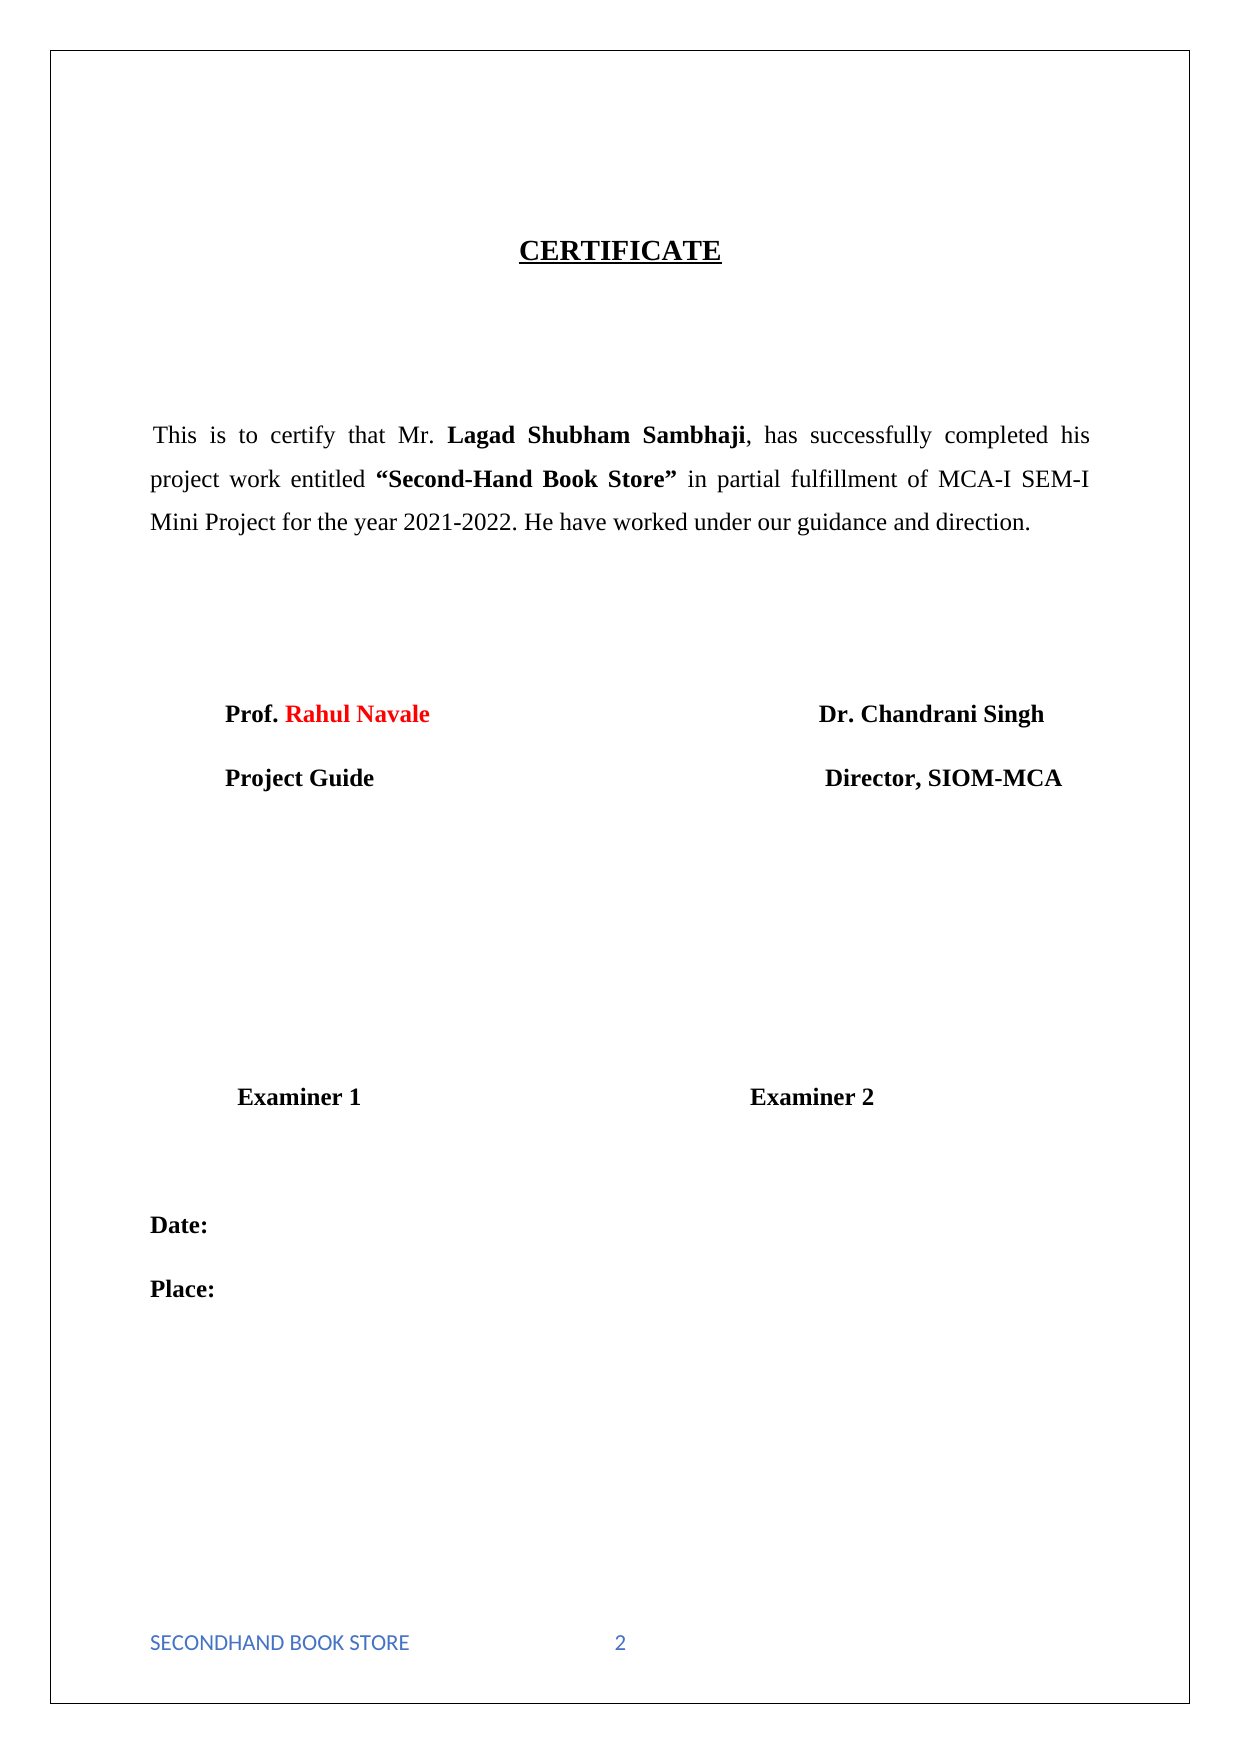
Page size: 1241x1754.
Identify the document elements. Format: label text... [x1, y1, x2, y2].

text Date: [150, 1210, 1090, 1238]
text This is to certify that Mr. Lagad Shubham Sambhaji, has successfully completed his project work entitled “Second-Hand Book Store” in partial fulfillment of MCA-I SEM-I Mini Project for the year 2021-2022. He have worked under our guidance and direction. [150, 421, 1090, 536]
text CERTIFICATE [150, 233, 1090, 267]
text Place: [150, 1274, 1090, 1302]
text Prof. Rahul Navale Dr. Chandrani Singh [150, 699, 1090, 727]
text Examiner 1 Examiner 2 [150, 1082, 1090, 1111]
text Project Guide Director, SIOM-MCA [150, 763, 1090, 791]
